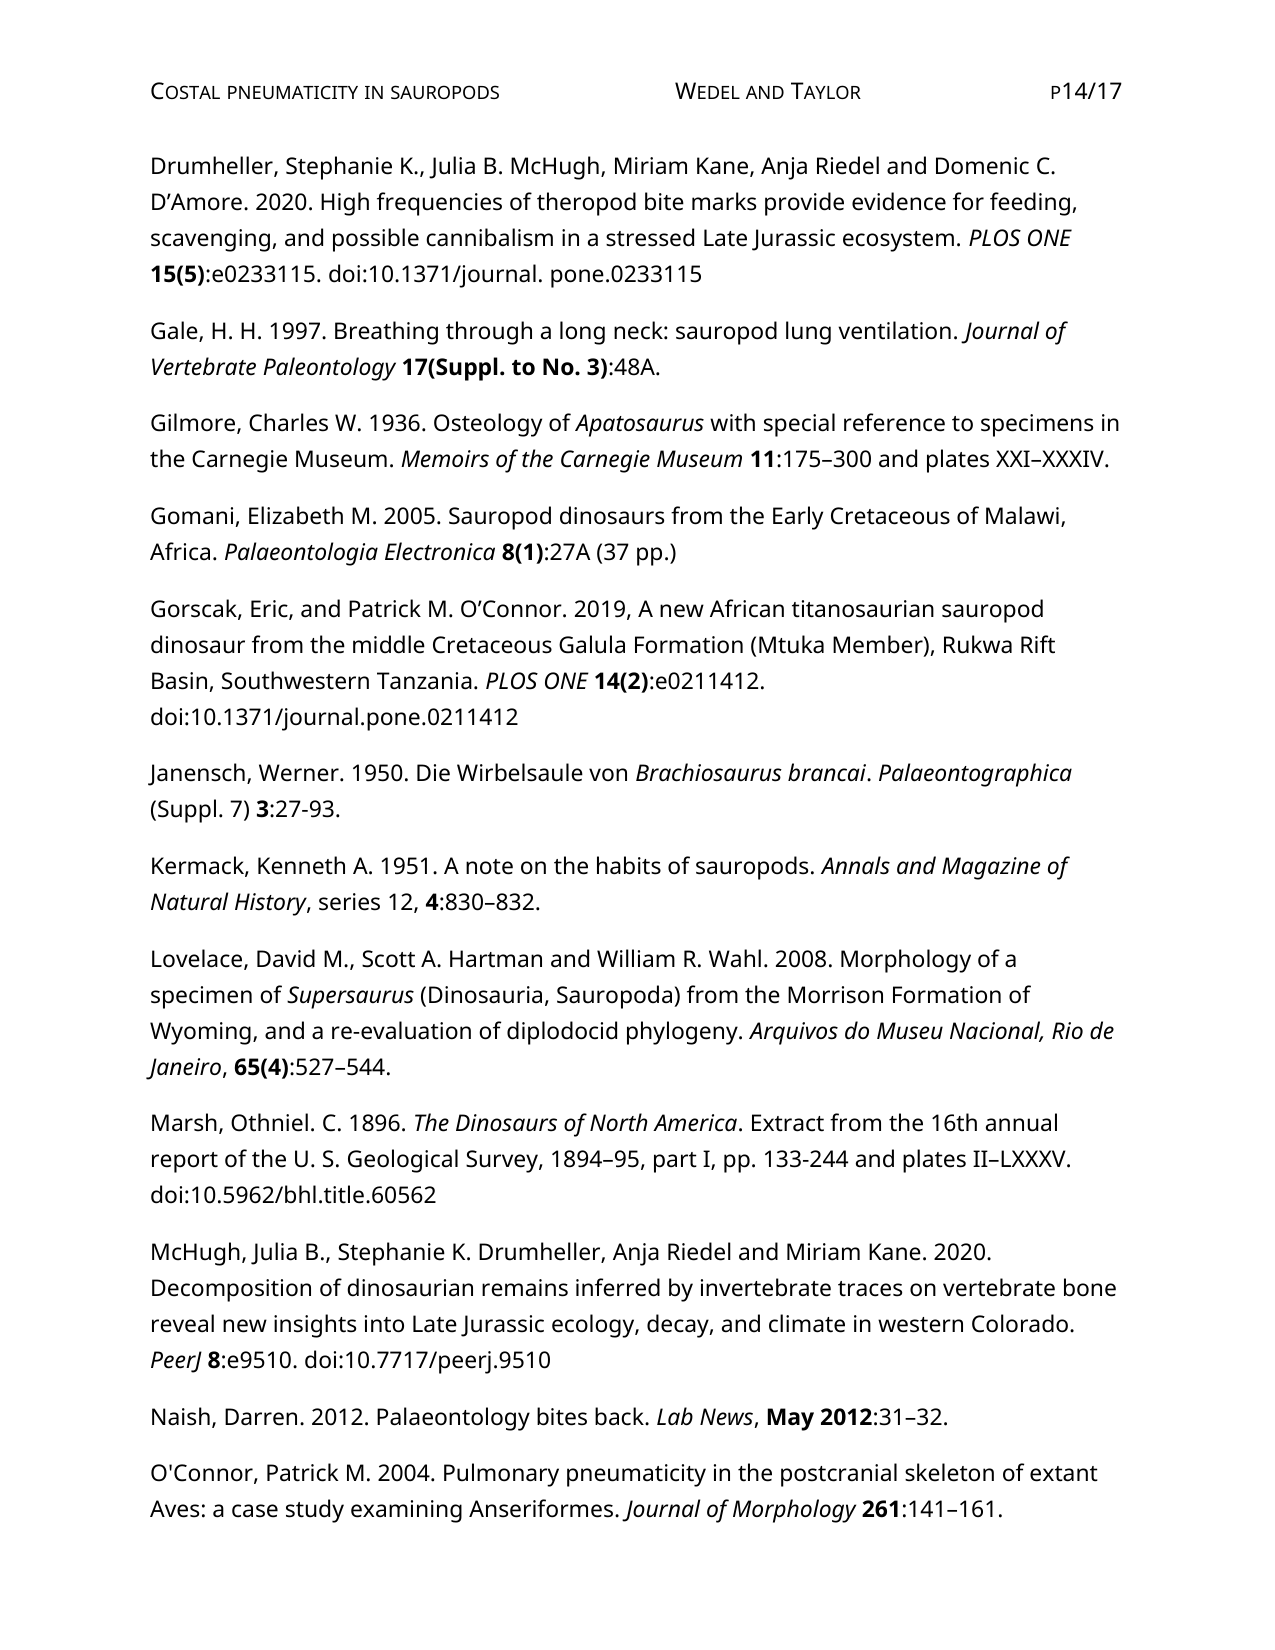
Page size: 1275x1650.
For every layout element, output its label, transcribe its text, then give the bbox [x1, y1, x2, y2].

text Gale, H. H. 1997. Breathing through a long neck: sauropod lung ventilation. Journal of Vertebrate Paleontology 17(Suppl. to No. 3):48A. [150, 314, 1125, 382]
text Gomani, Elizabeth M. 2005. Sauropod dinosaurs from the Early Cretaceous of Malawi, Africa. Palaeontologia Electronica 8(1):27A (37 pp.) [150, 500, 1125, 567]
text Lovelace, David M., Scott A. Hartman and William R. Wahl. 2008. Morphology of a specimen of Supersaurus (Dinosauria, Sauropoda) from the Morrison Formation of Wyoming, and a re-evaluation of diplodocid phylogeny. Arquivos do Museu Nacional, Rio de Janeiro, 65(4):527–544. [150, 943, 1125, 1082]
text McHugh, Julia B., Stephanie K. Drumheller, Anja Riedel and Miriam Kane. 2020. Decomposition of dinosaurian remains inferred by invertebrate traces on vertebrate bone reveal new insights into Late Jurassic ecology, decay, and climate in western Colorado. PeerJ 8:e9510. doi:10.7717/peerj.9510 [150, 1236, 1125, 1375]
text Kermack, Kenneth A. 1951. A note on the habits of sauropods. Annals and Magazine of Natural History, series 12, 4:830–832. [150, 850, 1125, 917]
text O'Connor, Patrick M. 2004. Pulmonary pneumaticity in the postcranial skeleton of extant Aves: a case study examining Anseriformes. Journal of Morphology 261:141–161. [150, 1457, 1125, 1524]
text Marsh, Othniel. C. 1896. The Dinosaurs of North America. Extract from the 16th annual report of the U. S. Geological Survey, 1894–95, part I, pp. 133-244 and plates II–LXXXV. doi:10.5962/bhl.title.60562 [150, 1107, 1125, 1210]
text Naish, Darren. 2012. Palaeontology bites back. Lab News, May 2012:31–32. [150, 1401, 1125, 1432]
text Drumheller, Stephanie K., Julia B. McHugh, Miriam Kane, Anja Riedel and Domenic C. D’Amore. 2020. High frequencies of theropod bite marks provide evidence for feeding, scavenging, and possible cannibalism in a stressed Late Jurassic ecosystem. PLOS ONE 15(5):e0233115. doi:10.1371/journal. pone.0233115 [150, 150, 1125, 289]
text Gilmore, Charles W. 1936. Osteology of Apatosaurus with special reference to specimens in the Carnegie Museum. Memoirs of the Carnegie Museum 11:175–300 and plates XXI–XXXIV. [150, 407, 1125, 474]
text Gorscak, Eric, and Patrick M. O’Connor. 2019, A new African titanosaurian sauropod dinosaur from the middle Cretaceous Galula Formation (Mtuka Member), Rukwa Rift Basin, Southwestern Tanzania. PLOS ONE 14(2):e0211412. doi:10.1371/journal.pone.0211412 [150, 593, 1125, 732]
text Janensch, Werner. 1950. Die Wirbelsaule von Brachiosaurus brancai. Palaeontographica (Suppl. 7) 3:27-93. [150, 757, 1125, 824]
